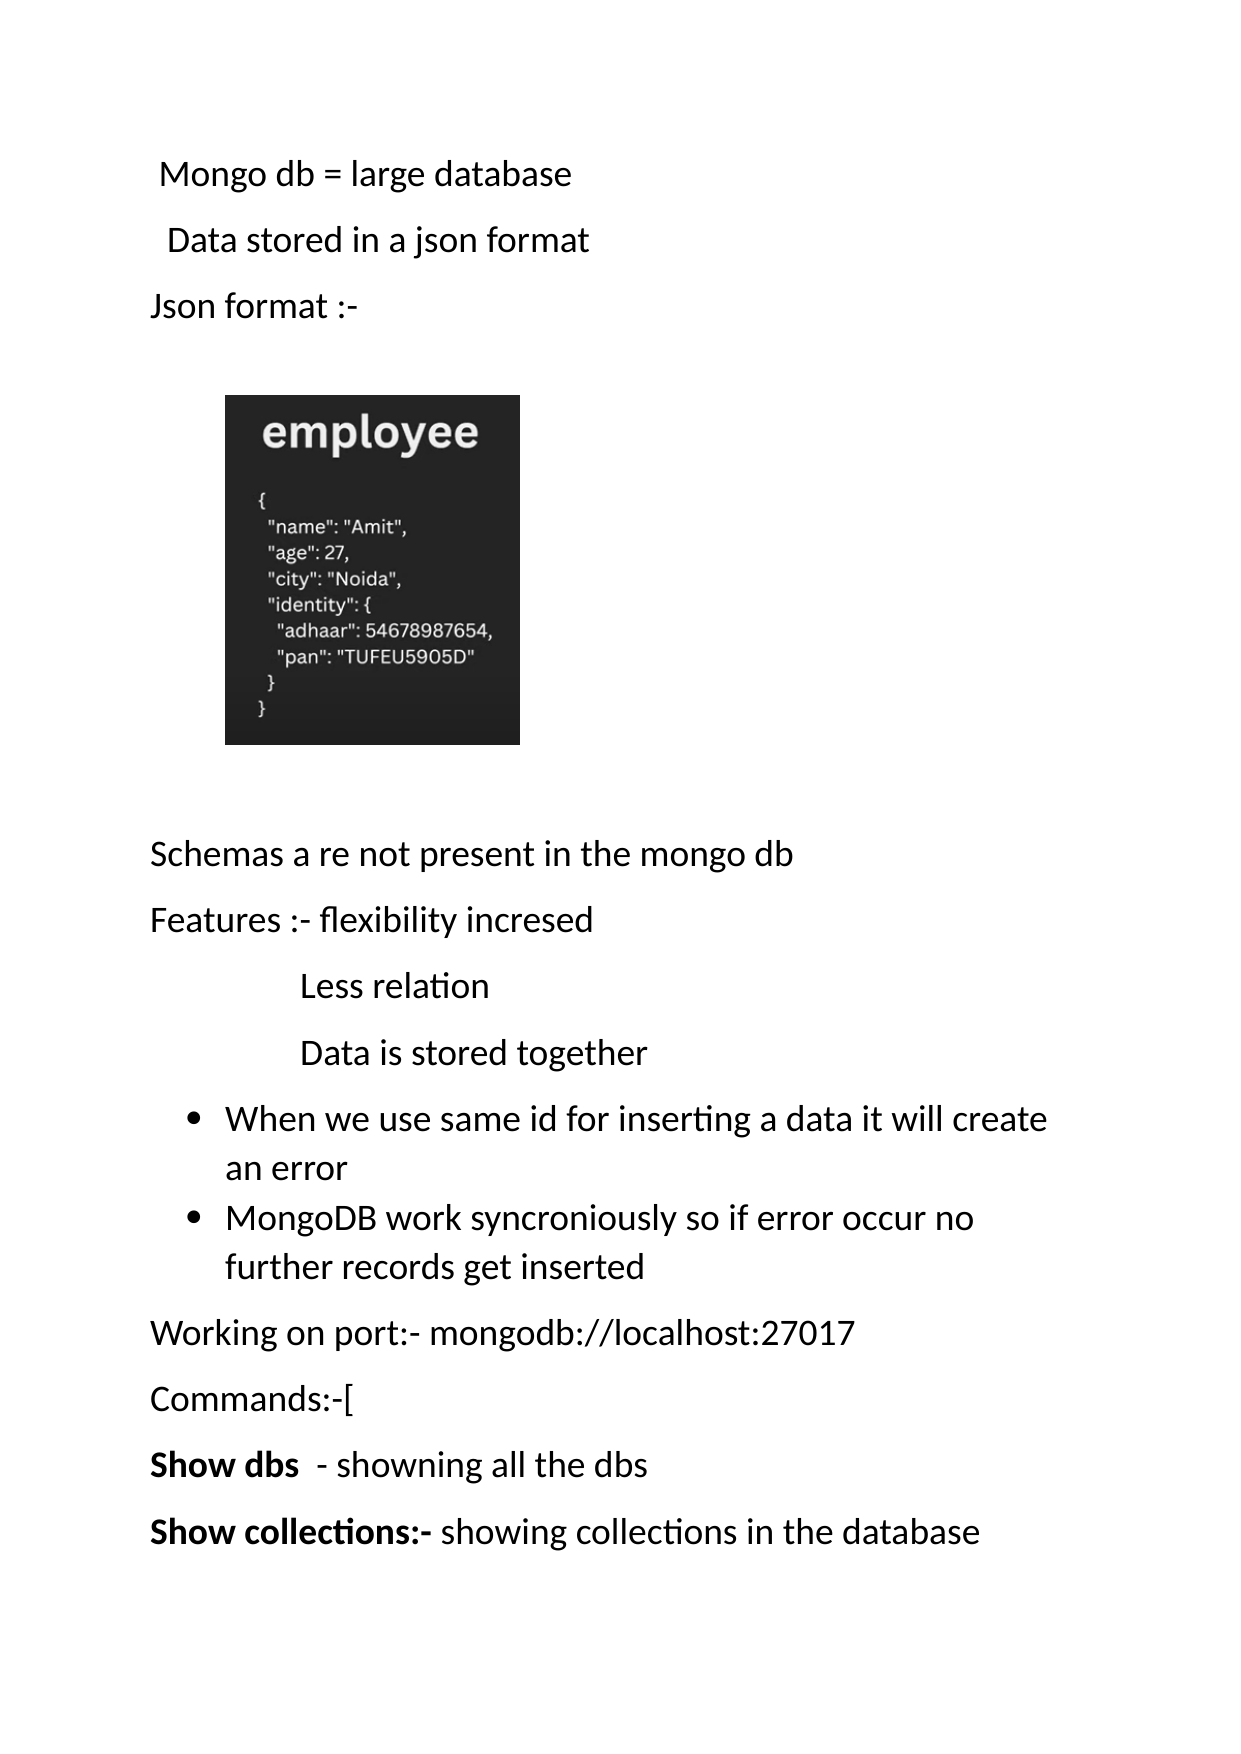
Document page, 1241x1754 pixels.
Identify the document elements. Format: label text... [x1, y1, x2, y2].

text Less relation [150, 962, 1090, 1008]
list MongoDB work syncroniously so if error occur no further records get inserted [187, 1193, 1090, 1289]
list When we use same id for inserting a data it will create an error [187, 1094, 1090, 1190]
picture [225, 395, 520, 745]
text Schemas a re not present in the mongo db [150, 830, 1090, 876]
text Commands:-[ [150, 1375, 1090, 1421]
text Working on port:- mongodb://localhost:27017 [150, 1309, 1090, 1355]
text Show collections:- showing collections in the database [150, 1508, 1090, 1553]
text Json format :- [150, 282, 1090, 328]
text Data is stored together [150, 1028, 1090, 1074]
text Mongo db = large database [150, 150, 1090, 196]
text Show dbs - showning all the dbs [150, 1441, 1090, 1487]
text Data stored in a json format [150, 216, 1090, 262]
text Features :- flexibility incresed [150, 896, 1090, 942]
